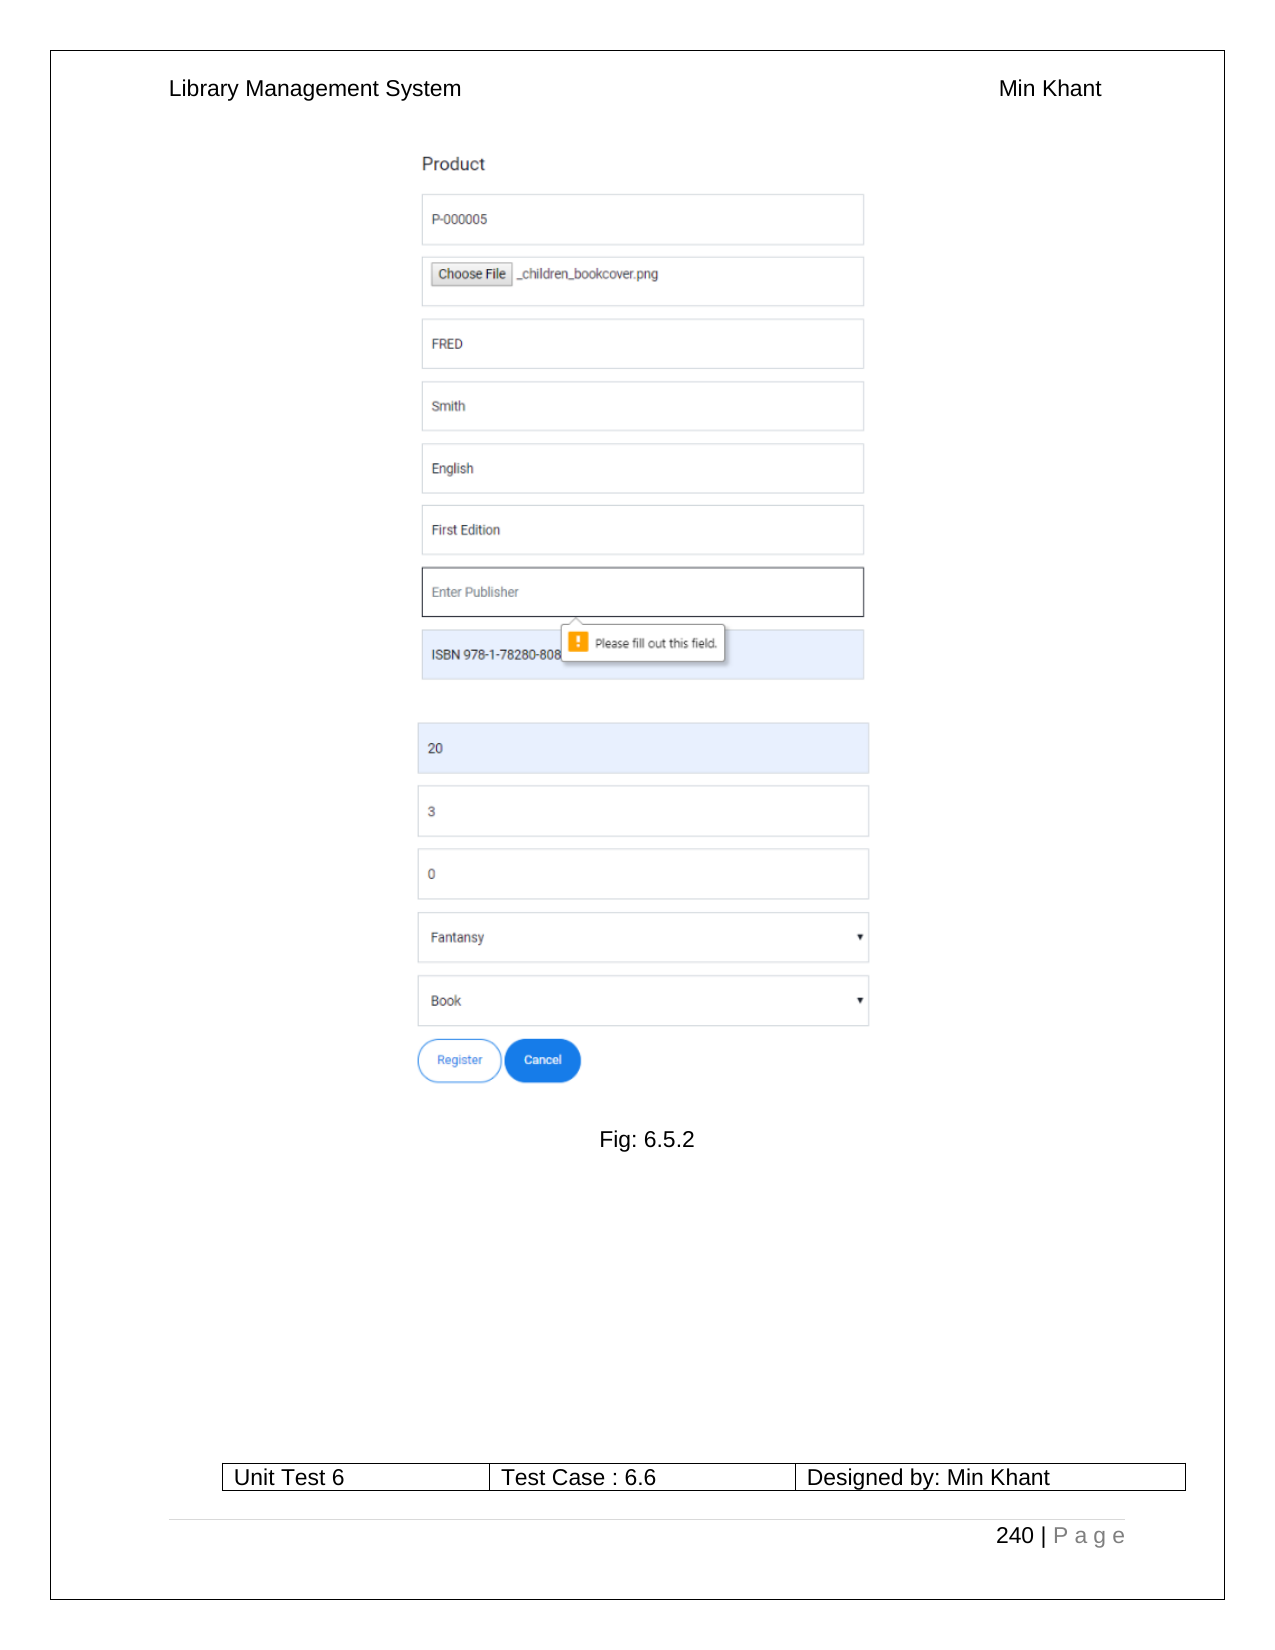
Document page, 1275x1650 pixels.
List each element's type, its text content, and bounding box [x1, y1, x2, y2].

text Fig: 6.5.2 [169, 1126, 1125, 1152]
picture [412, 718, 882, 1096]
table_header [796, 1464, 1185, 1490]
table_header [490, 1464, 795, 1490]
picture [414, 150, 880, 689]
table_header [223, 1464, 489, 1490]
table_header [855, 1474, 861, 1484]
